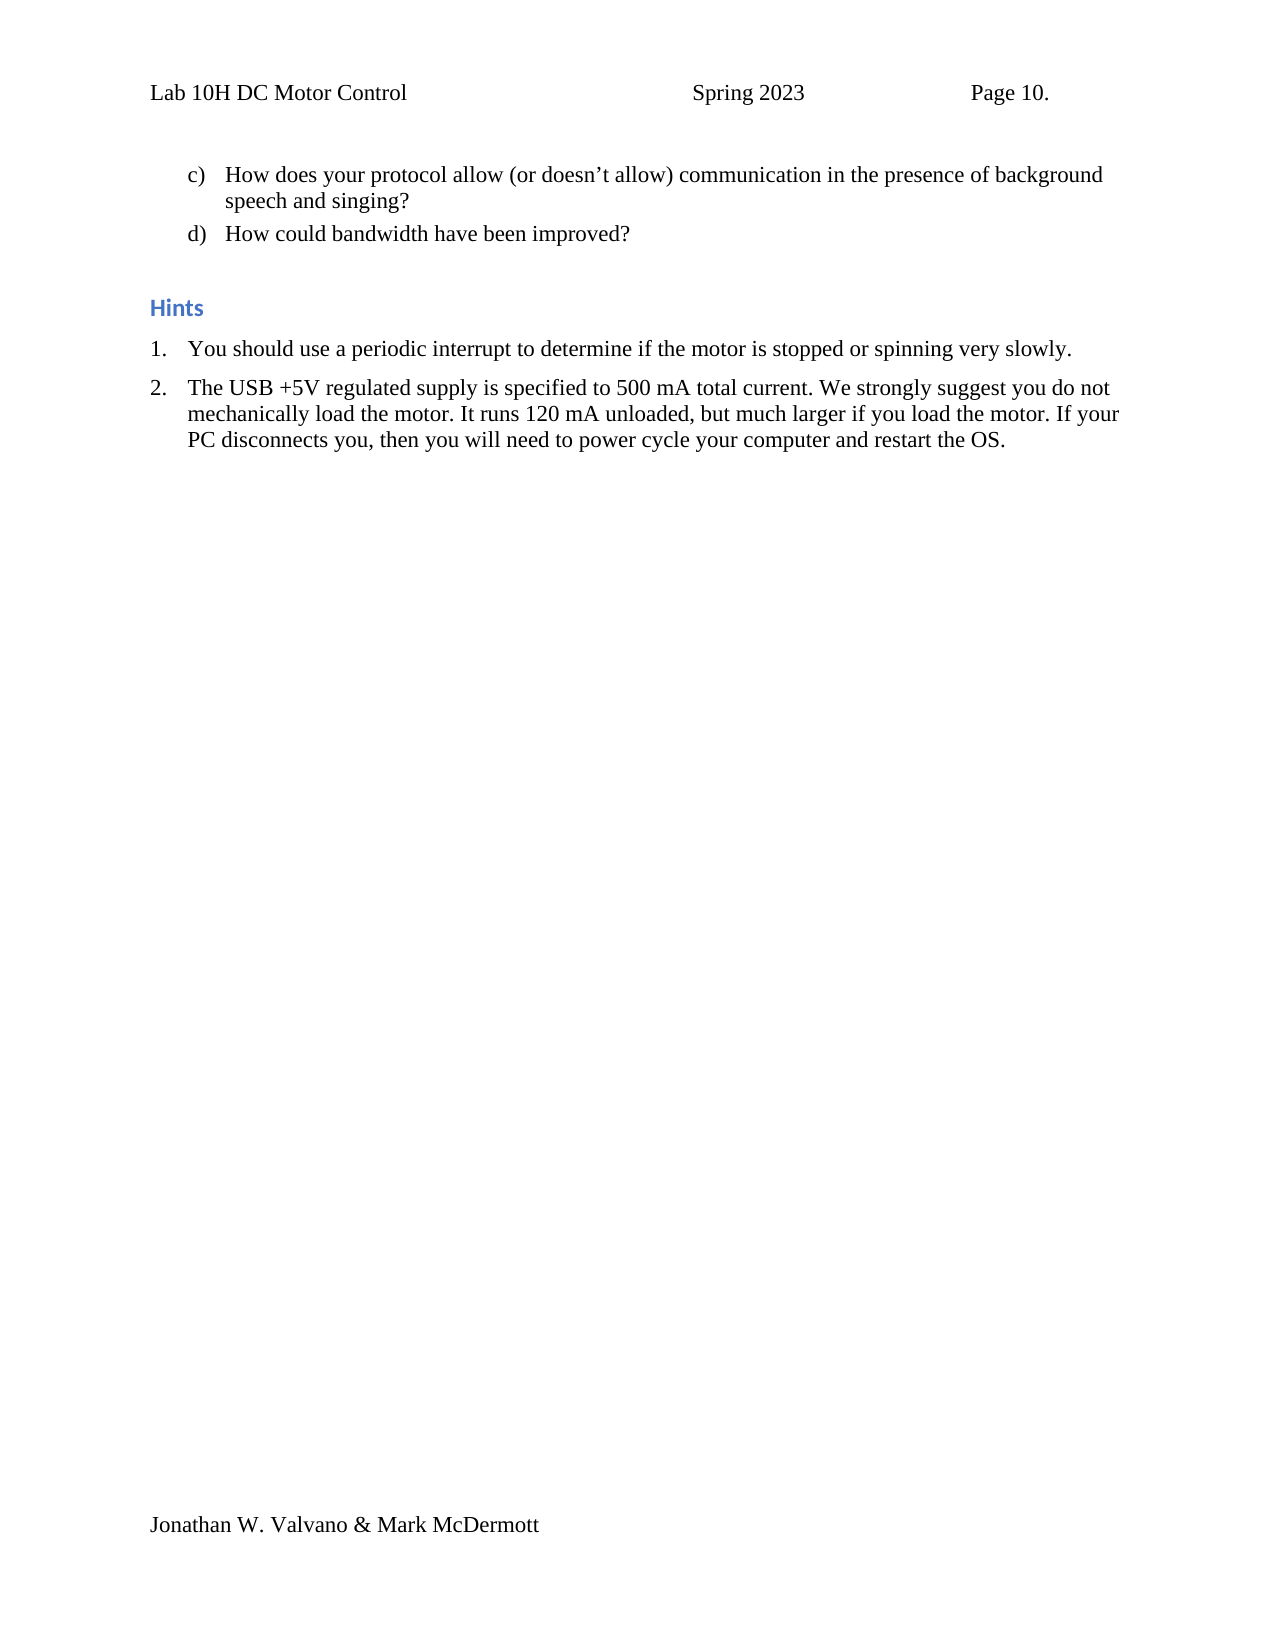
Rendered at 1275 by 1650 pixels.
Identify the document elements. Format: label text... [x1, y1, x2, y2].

list The USB +5V regulated supply is specified to 500 mA total current. We strongly suggest you do not mechanically load the motor. It runs 120 mA unloaded, but much larger if you load the motor. If your PC disconnects you, then you will need to power cycle your computer and restart the OS. [150, 373, 1125, 453]
list You should use a periodic interrupt to determine if the motor is stopped or spinning very slowly. [150, 335, 1125, 361]
list How does your protocol allow (or doesn’t allow) communication in the presence of background speech and singing? [187, 161, 1125, 214]
subtitle Hints [150, 292, 1125, 322]
list How could bandwidth have been improved? [187, 220, 1125, 247]
